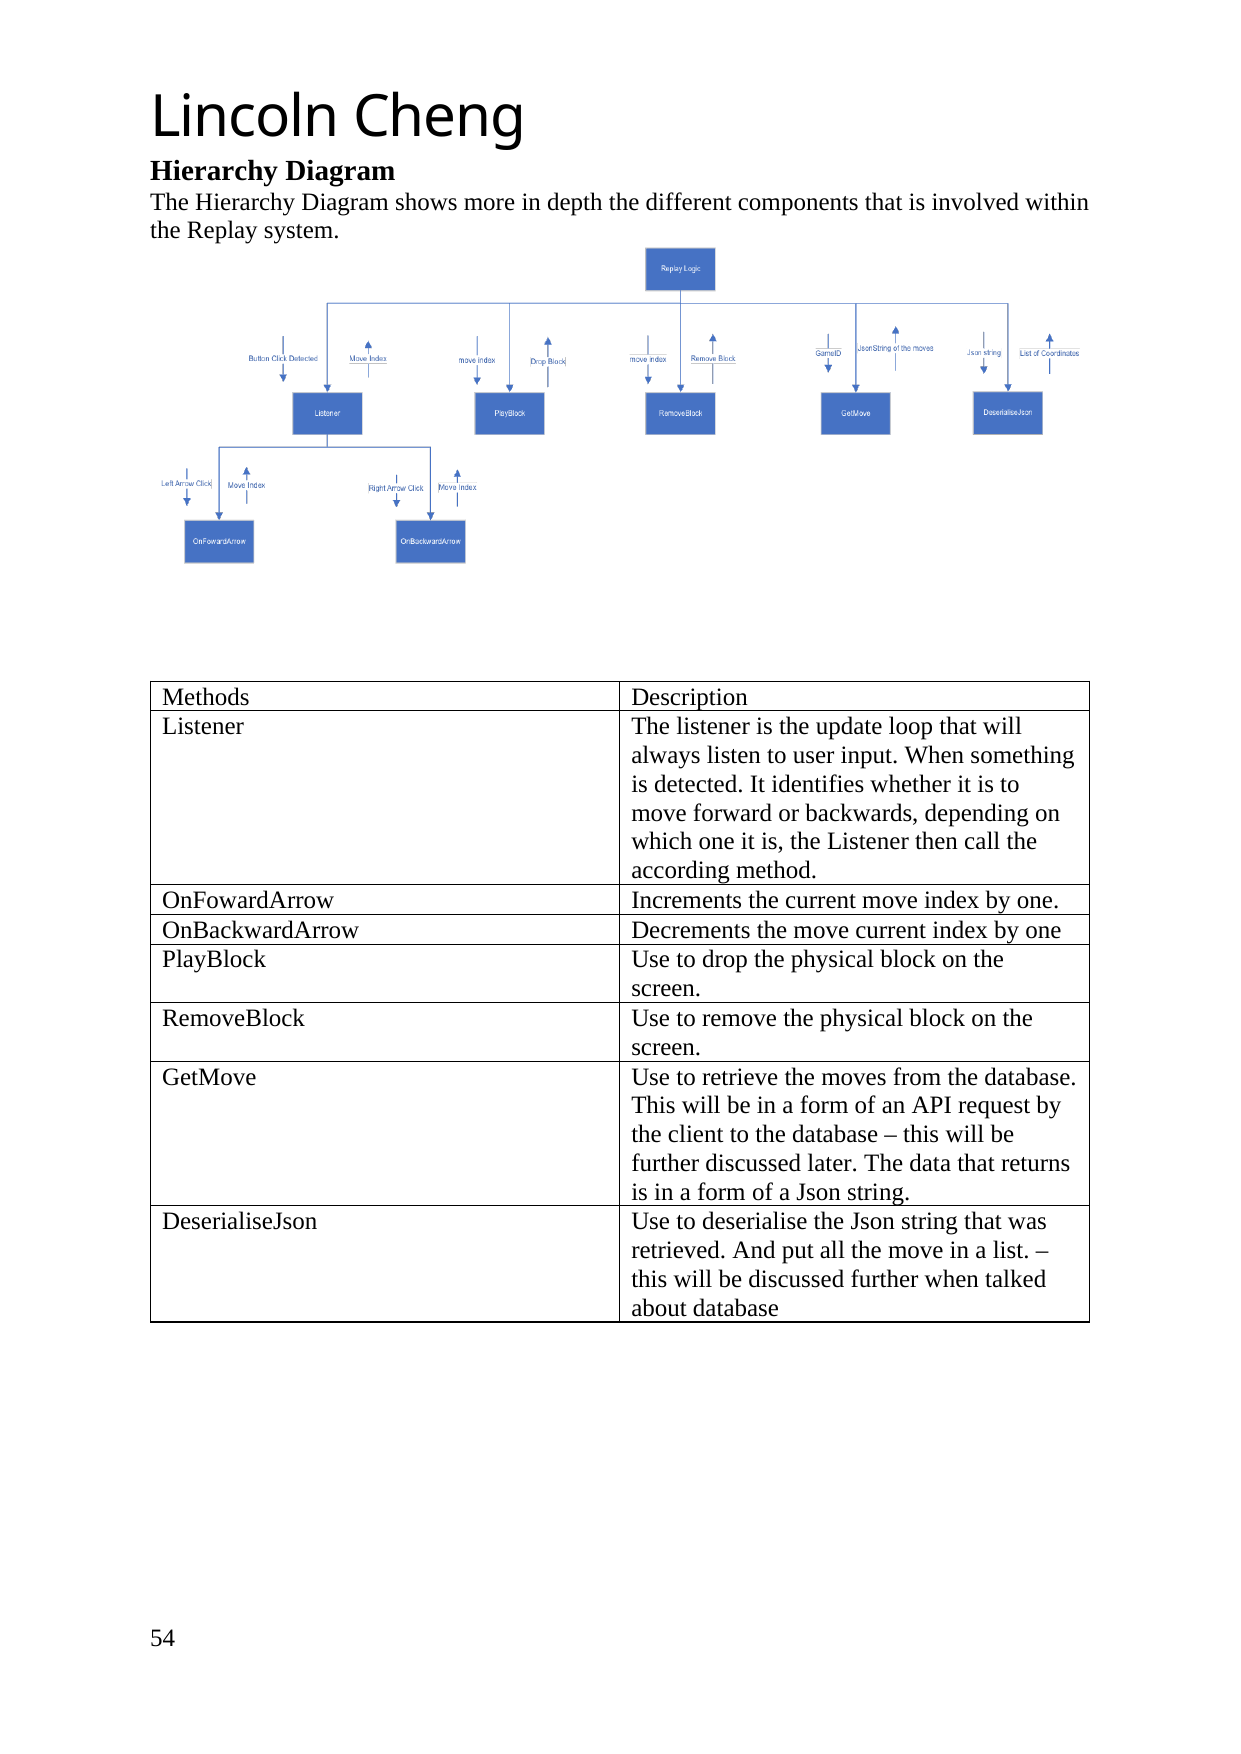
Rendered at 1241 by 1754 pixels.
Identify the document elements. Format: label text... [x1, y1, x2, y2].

table_cell DeserialiseJson [151, 1206, 619, 1321]
picture [150, 244, 1090, 566]
table_cell GetMove [151, 1062, 619, 1205]
table_cell Use to remove the physical block on the screen. [620, 1003, 1089, 1061]
table_cell Listener [151, 711, 619, 884]
text The Hierarchy Diagram shows more in depth the different components that is involved within the Replay system. [150, 187, 1090, 244]
table_cell RemoveBlock [151, 1003, 619, 1061]
table_cell PlayBlock [151, 945, 619, 1002]
table_cell The listener is the update loop that will always listen to user input. When something is detected. It identifies whether it is to move forward or backwards, depending on which one it is, the Listener then call the according method. [620, 711, 1089, 884]
table_header Methods [151, 682, 619, 710]
table_cell OnFowardArrow [151, 885, 619, 914]
table_cell Increments the current move index by one. [620, 885, 1089, 914]
table_cell Decrements the move current index by one [620, 915, 1089, 943]
table_cell OnBackwardArrow [151, 915, 619, 943]
table_cell Use to retrieve the moves from the database. This will be in a form of an API request by the client to the database – this will be further discussed later. The data that returns is in a form of a Json string. [620, 1062, 1089, 1205]
table_cell Use to drop the physical block on the screen. [620, 945, 1089, 1002]
table_cell Use to deserialise the Json string that was retrieved. And put all the move in a list. – this will be discussed further when talked about database [620, 1206, 1089, 1321]
table_header Description [620, 682, 1089, 710]
text Hierarchy Diagram [150, 153, 1090, 187]
